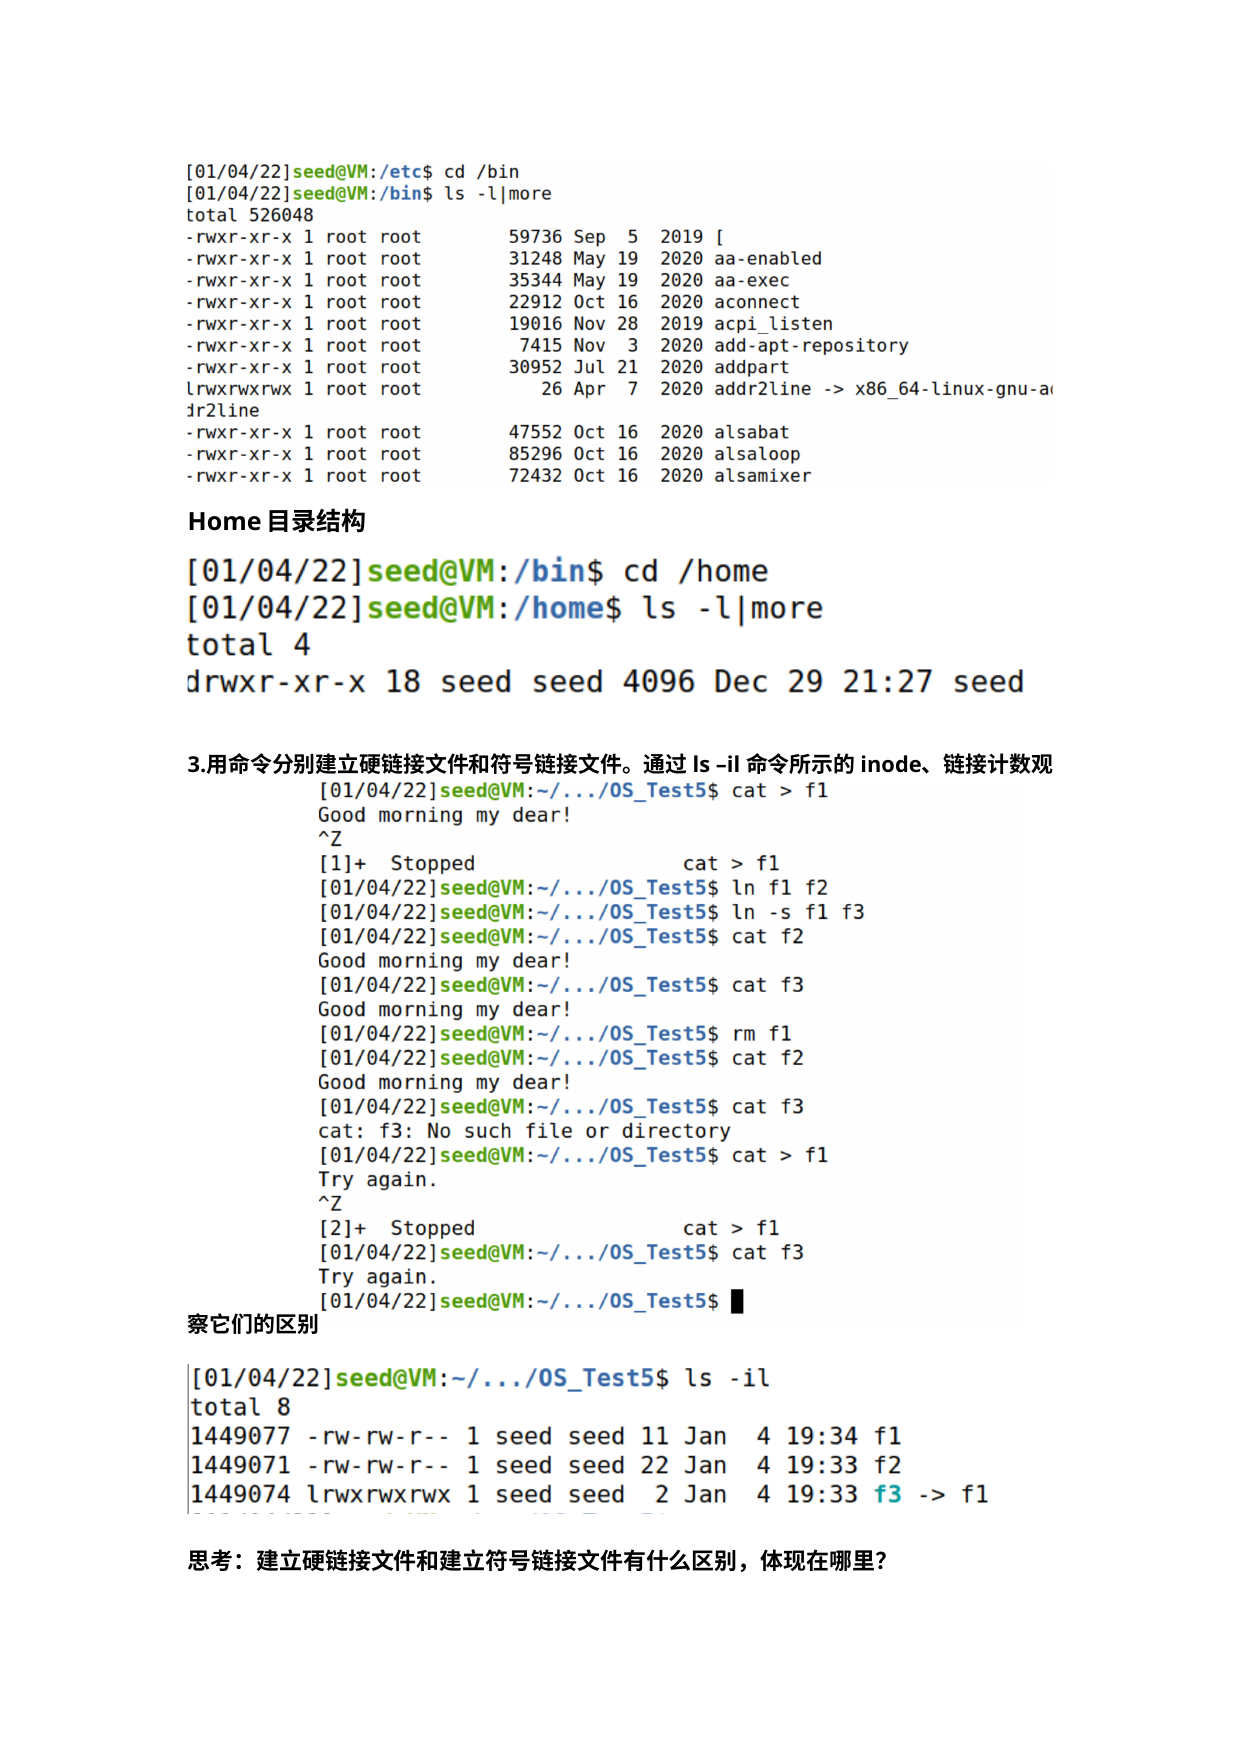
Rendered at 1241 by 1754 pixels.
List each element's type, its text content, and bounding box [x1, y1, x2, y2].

picture [318, 779, 1028, 1333]
text Home目录结构 [187, 487, 1053, 552]
picture [187, 162, 1053, 485]
picture [187, 552, 1053, 700]
picture [187, 1364, 1053, 1514]
text 思考：建立硬链接文件和建立符号链接文件有什么区别，体现在哪里？ [187, 1527, 1053, 1592]
